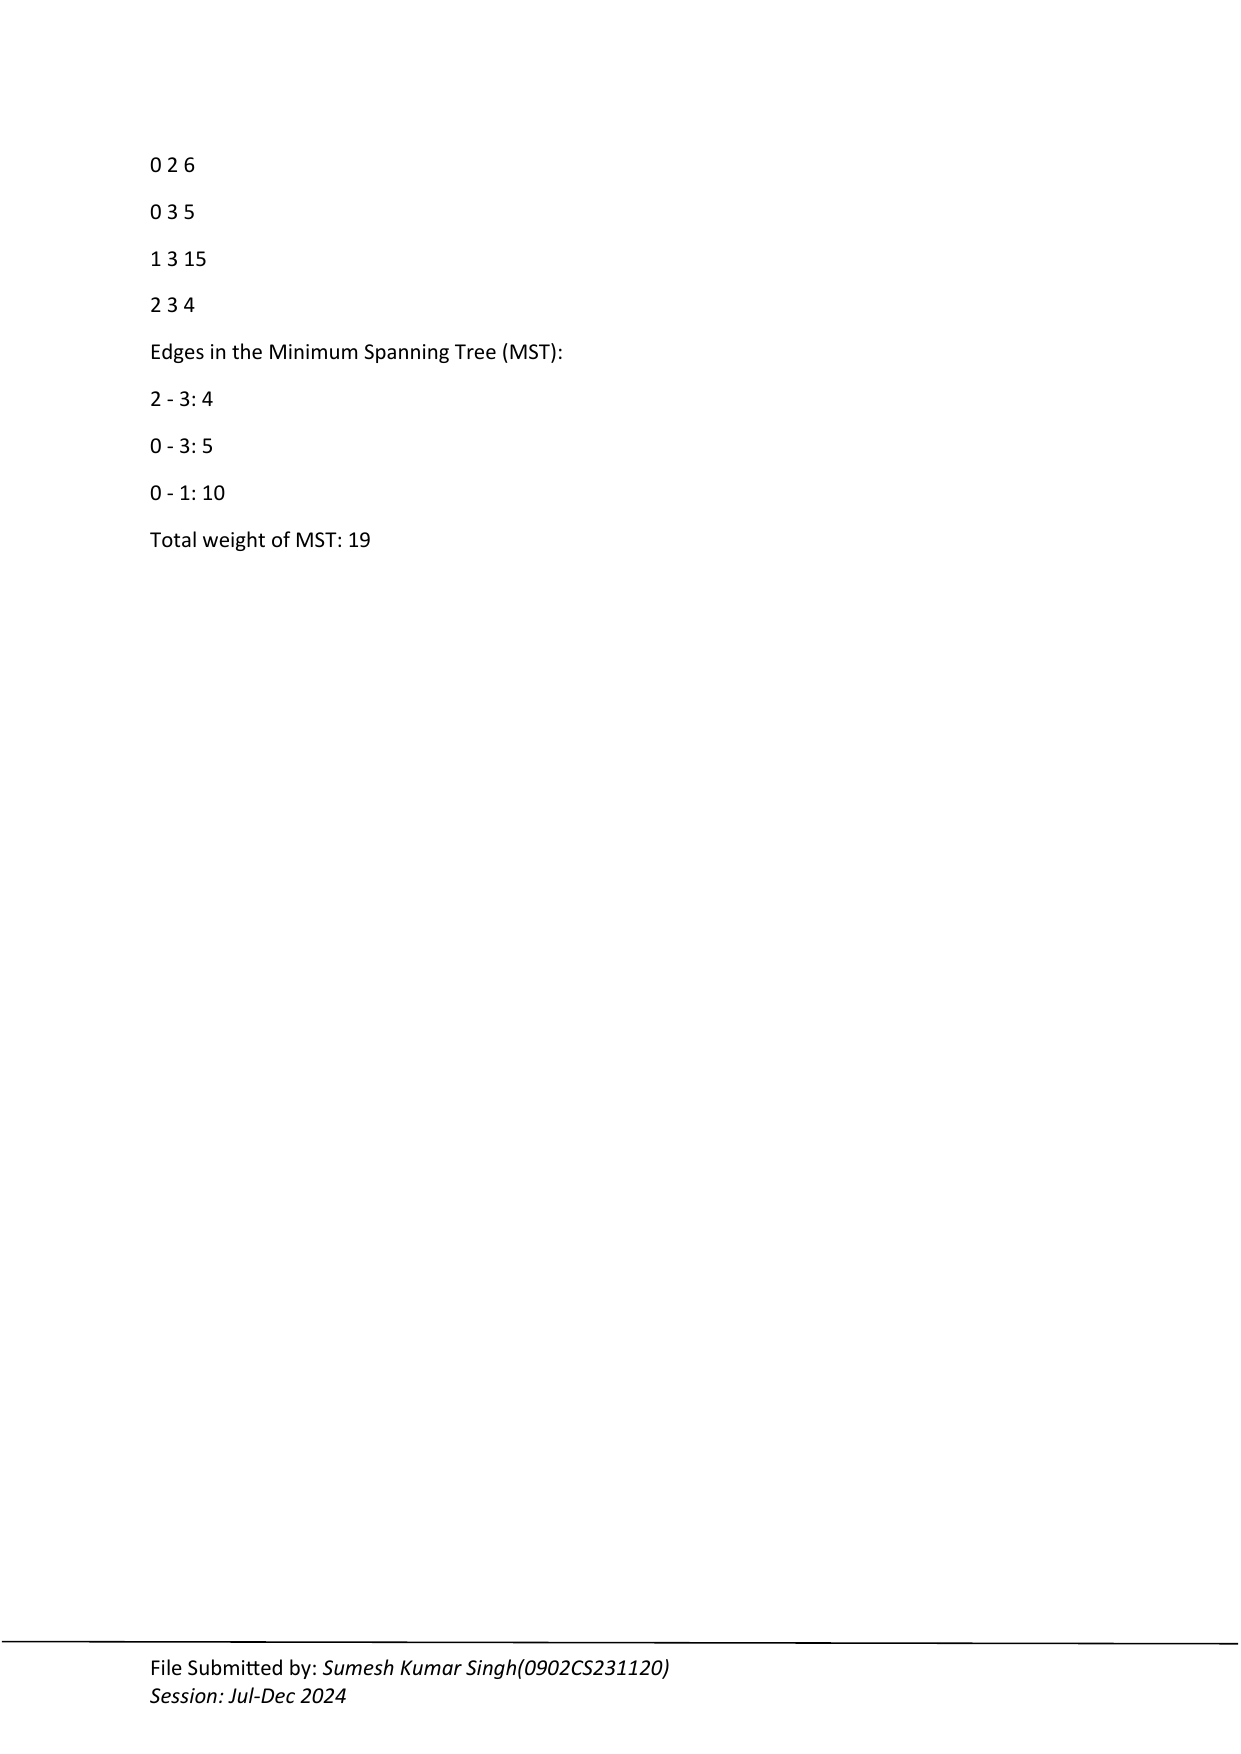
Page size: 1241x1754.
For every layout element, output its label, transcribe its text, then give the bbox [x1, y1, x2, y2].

text 2 - 3: 4 [150, 384, 1090, 412]
text 0 2 6 [150, 150, 1090, 178]
text 0 - 1: 10 [150, 478, 1090, 506]
text 1 3 15 [150, 244, 1090, 272]
text 2 3 4 [150, 291, 1090, 319]
text 0 3 5 [150, 197, 1090, 225]
text 0 - 3: 5 [150, 431, 1090, 459]
text Total weight of MST: 19 [150, 525, 1090, 553]
text Edges in the Minimum Spanning Tree (MST): [150, 337, 1090, 366]
